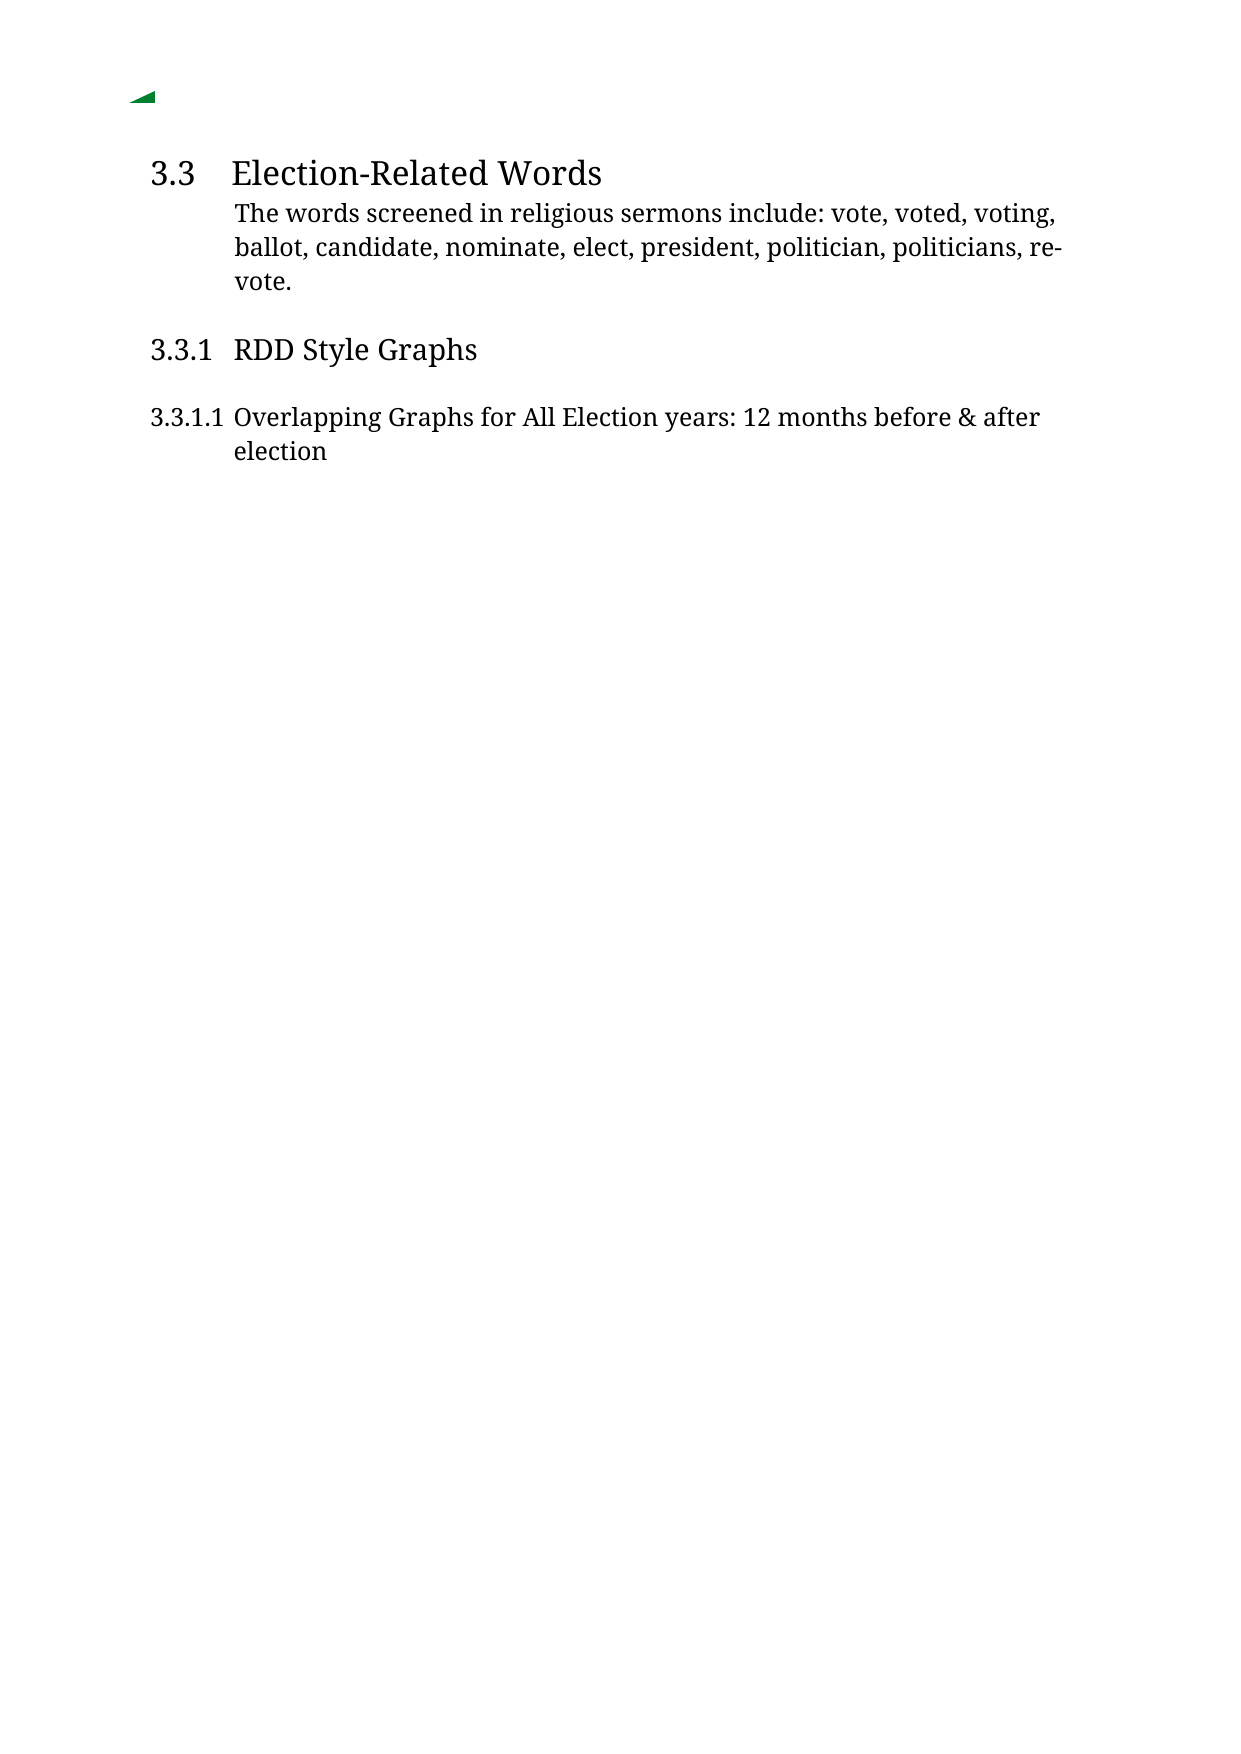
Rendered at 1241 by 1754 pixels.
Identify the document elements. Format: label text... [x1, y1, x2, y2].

subtitle Election-Related Words [150, 150, 1090, 195]
subtitle Overlapping Graphs for All Election years: 12 months before & after election [150, 400, 1090, 468]
text The words screened in religious sermons include: vote, voted, voting, ballot, candidate, nominate, elect, president, politician, politicians, re-vote. [234, 195, 1090, 298]
subtitle RDD Style Graphs [150, 329, 1090, 368]
